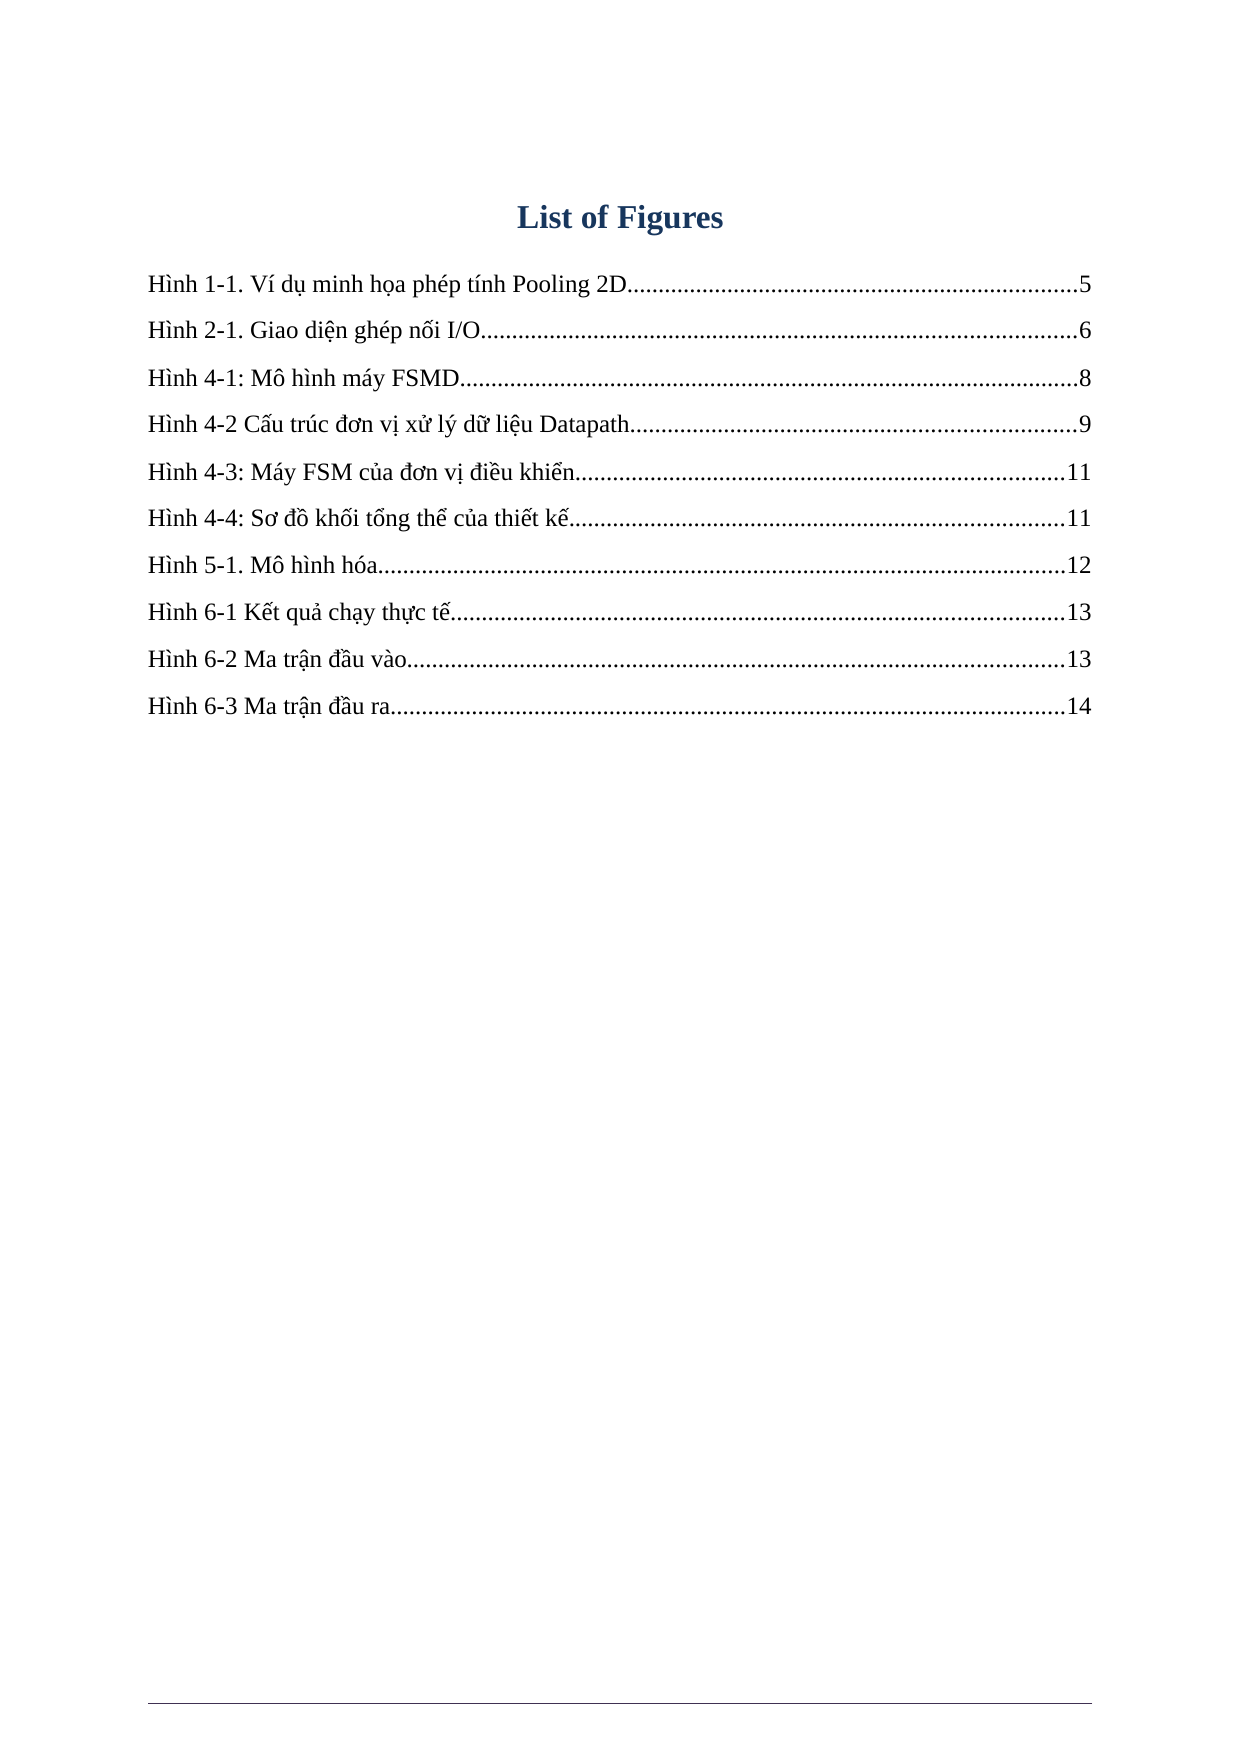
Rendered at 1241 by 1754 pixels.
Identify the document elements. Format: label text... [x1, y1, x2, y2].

text Hình 6-3 Ma trận đầu ra 14 [148, 691, 1092, 720]
text Hình 6-1 Kết quả chạy thực tế 13 [148, 597, 1092, 626]
text Hình 4-1: Mô hình máy FSMD. 8 [148, 363, 1092, 391]
text Hình 4-2 Cấu trúc đơn vị xử lý dữ liệu Datapath 9 [148, 409, 1092, 438]
text Hình 4-3: Máy FSM của đơn vị điều khiển. 11 [148, 457, 1092, 485]
text Hình 2-1. Giao diện ghép nối I/O. 6 [148, 316, 1092, 344]
text Hình 1-1. Ví dụ minh họa phép tính Pooling 2D. 5 [148, 269, 1092, 297]
text Hình 5-1. Mô hình hóa 12 [148, 551, 1092, 579]
title List of Figures [148, 198, 1092, 236]
text Hình 6-2 Ma trận đầu vào 13 [148, 644, 1092, 673]
text Hình 4-4: Sơ đồ khối tổng thể của thiết kế. 11 [148, 503, 1092, 532]
